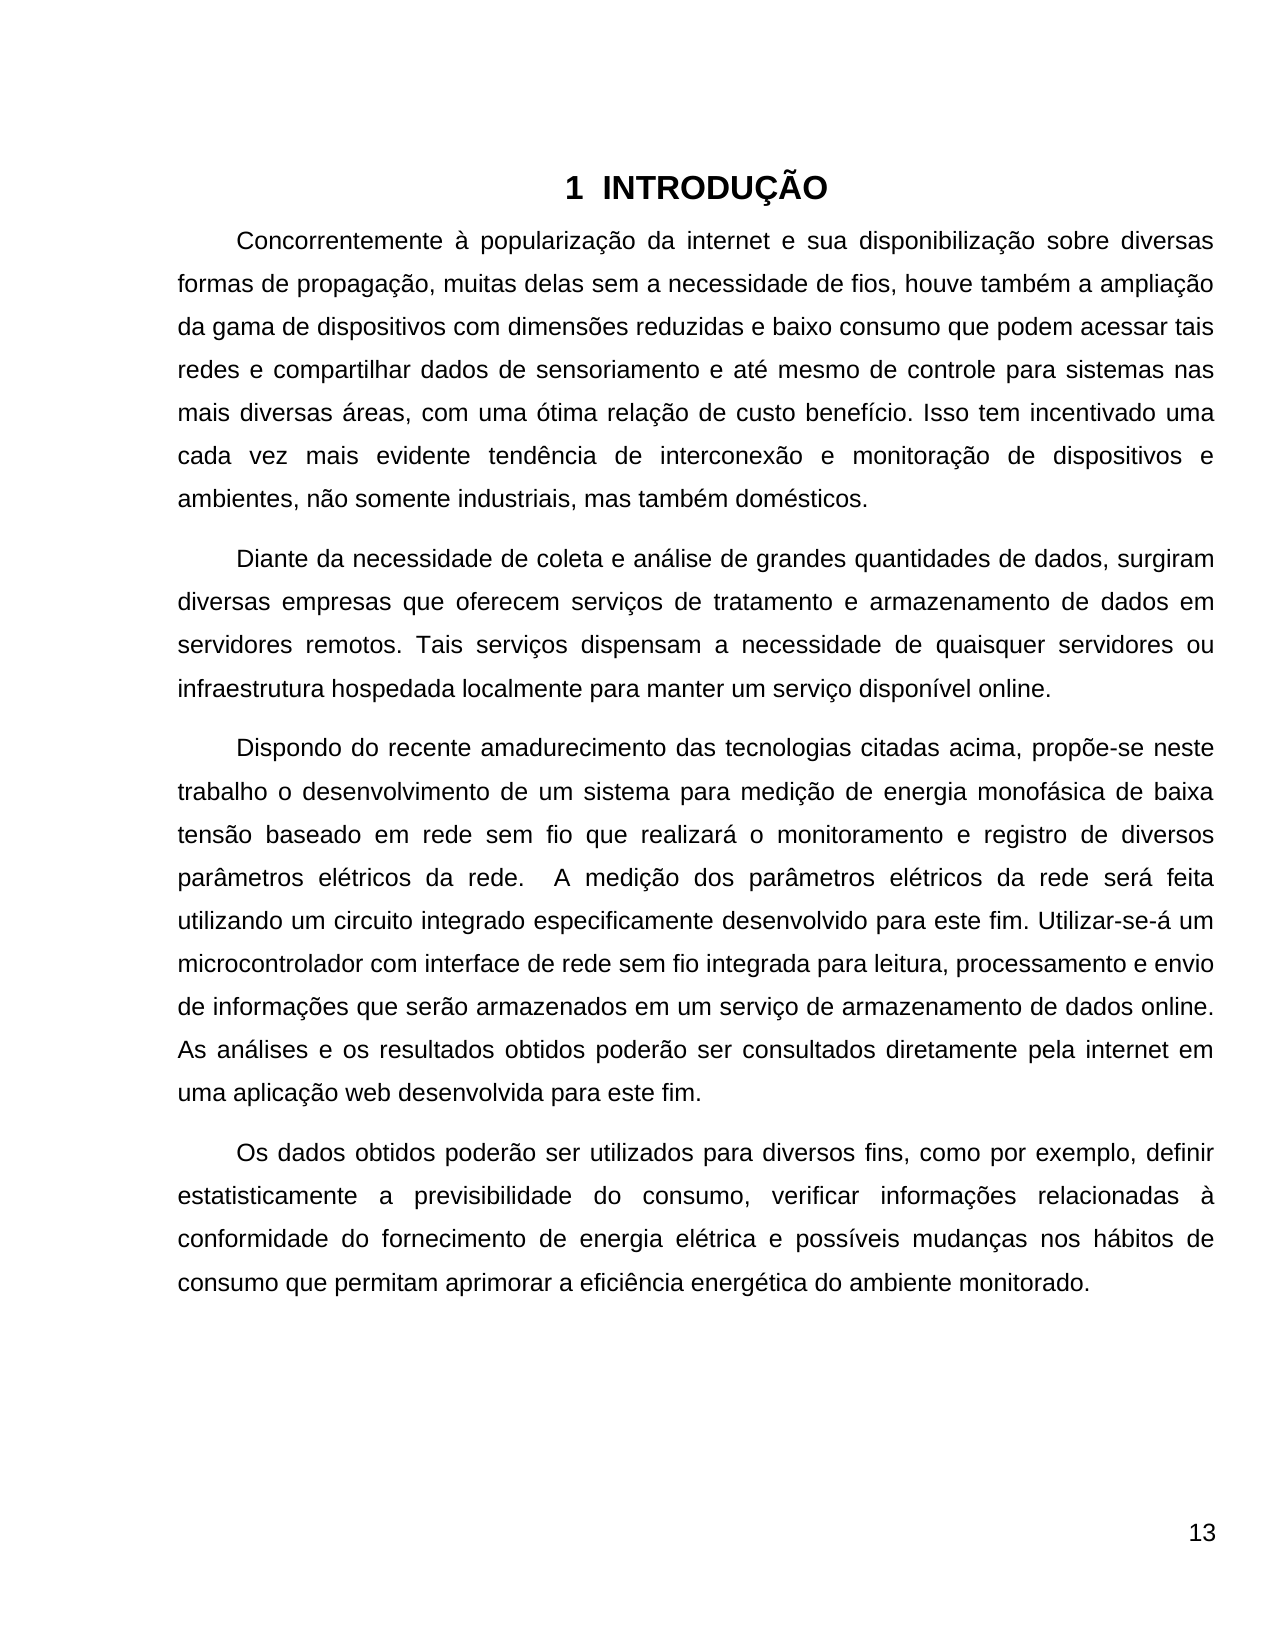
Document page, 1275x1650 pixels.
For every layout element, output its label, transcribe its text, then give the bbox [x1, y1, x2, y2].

text Os dados obtidos poderão ser utilizados para diversos fins, como por exemplo, definir estatisticamente a previsibilidade do consumo, verificar informações relacionadas à conformidade do fornecimento de energia elétrica e possíveis mudanças nos hábitos de consumo que permitam aprimorar a eficiência energética do ambiente monitorado. [177, 1138, 1216, 1296]
text Diante da necessidade de coleta e análise de grandes quantidades de dados, surgiram diversas empresas que oferecem serviços de tratamento e armazenamento de dados em servidores remotos. Tais serviços dispensam a necessidade de quaisquer servidores ou infraestrutura hospedada localmente para manter um serviço disponível online. [177, 544, 1216, 702]
text Dispondo do recente amadurecimento das tecnologias citadas acima, propõe-se neste trabalho o desenvolvimento de um sistema para medição de energia monofásica de baixa tensão baseado em rede sem fio que realizará o monitoramento e registro de diversos parâmetros elétricos da rede. A medição dos parâmetros elétricos da rede será feita utilizando um circuito integrado especificamente desenvolvido para este fim. Utilizar-se-á um microcontrolador com interface de rede sem fio integrada para leitura, processamento e envio de informações que serão armazenados em um serviço de armazenamento de dados online. As análises e os resultados obtidos poderão ser consultados diretamente pela internet em uma aplicação web desenvolvida para este fim. [177, 733, 1216, 1107]
text Concorrentemente à popularização da internet e sua disponibilização sobre diversas formas de propagação, muitas delas sem a necessidade de fios, houve também a ampliação da gama de dispositivos com dimensões reduzidas e baixo consumo que podem acessar tais redes e compartilhar dados de sensoriamento e até mesmo de controle para sistemas nas mais diversas áreas, com uma ótima relação de custo benefício. Isso tem incentivado uma cada vez mais evidente tendência de interconexão e monitoração de dispositivos e ambientes, não somente industriais, mas também domésticos. [177, 226, 1216, 513]
subtitle INTRODUÇÃO [177, 168, 1216, 207]
